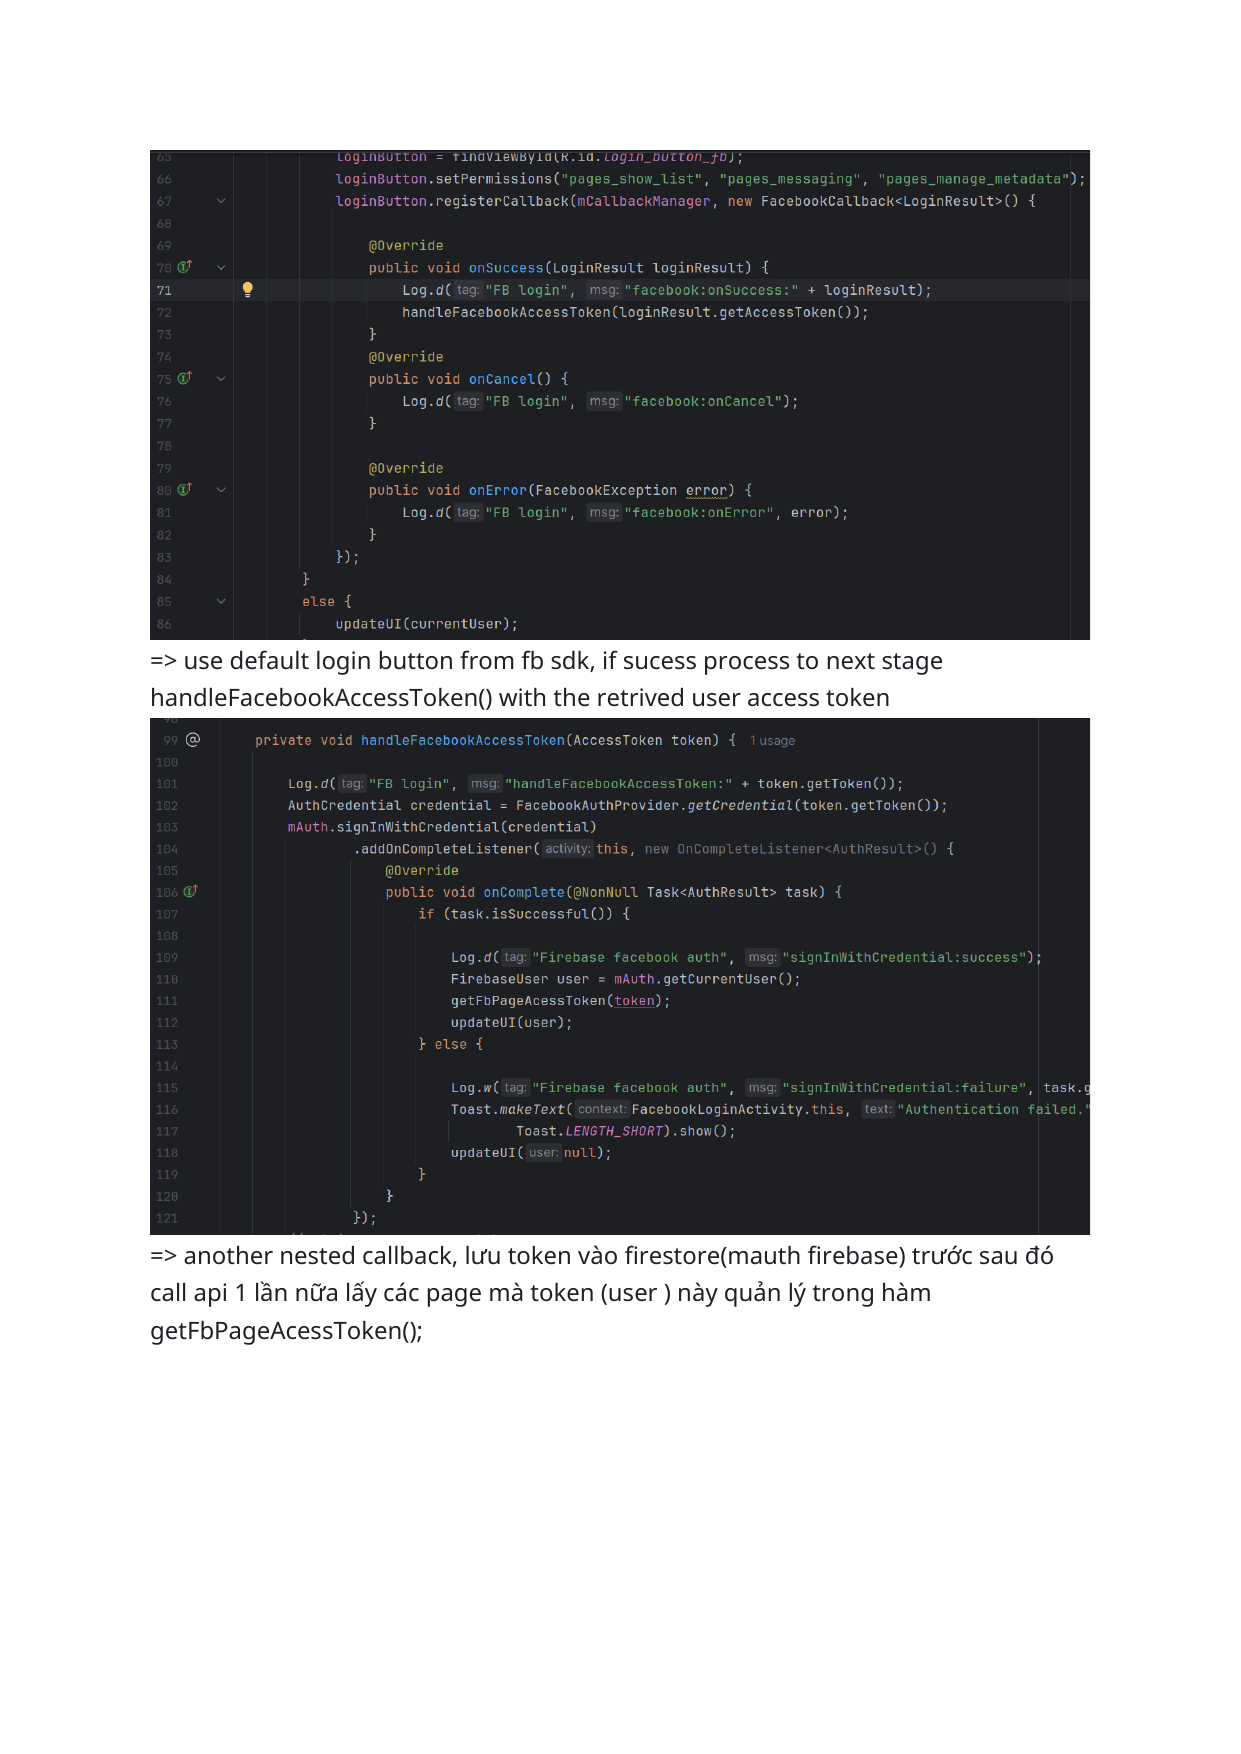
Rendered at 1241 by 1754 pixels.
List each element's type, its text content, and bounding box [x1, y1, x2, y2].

picture [150, 150, 1091, 640]
picture [150, 718, 1091, 1235]
text => use default login button from fb sdk, if sucess process to next stage handleFacebookAccessToken() with the retrived user access token [150, 643, 1090, 713]
text => another nested callback, lưu token vào firestore(mauth firebase) trước sau đó call api 1 lần nữa lấy các page mà token (user ) này quản lý trong hàm getFbPageAcessToken(); [150, 1239, 1090, 1346]
